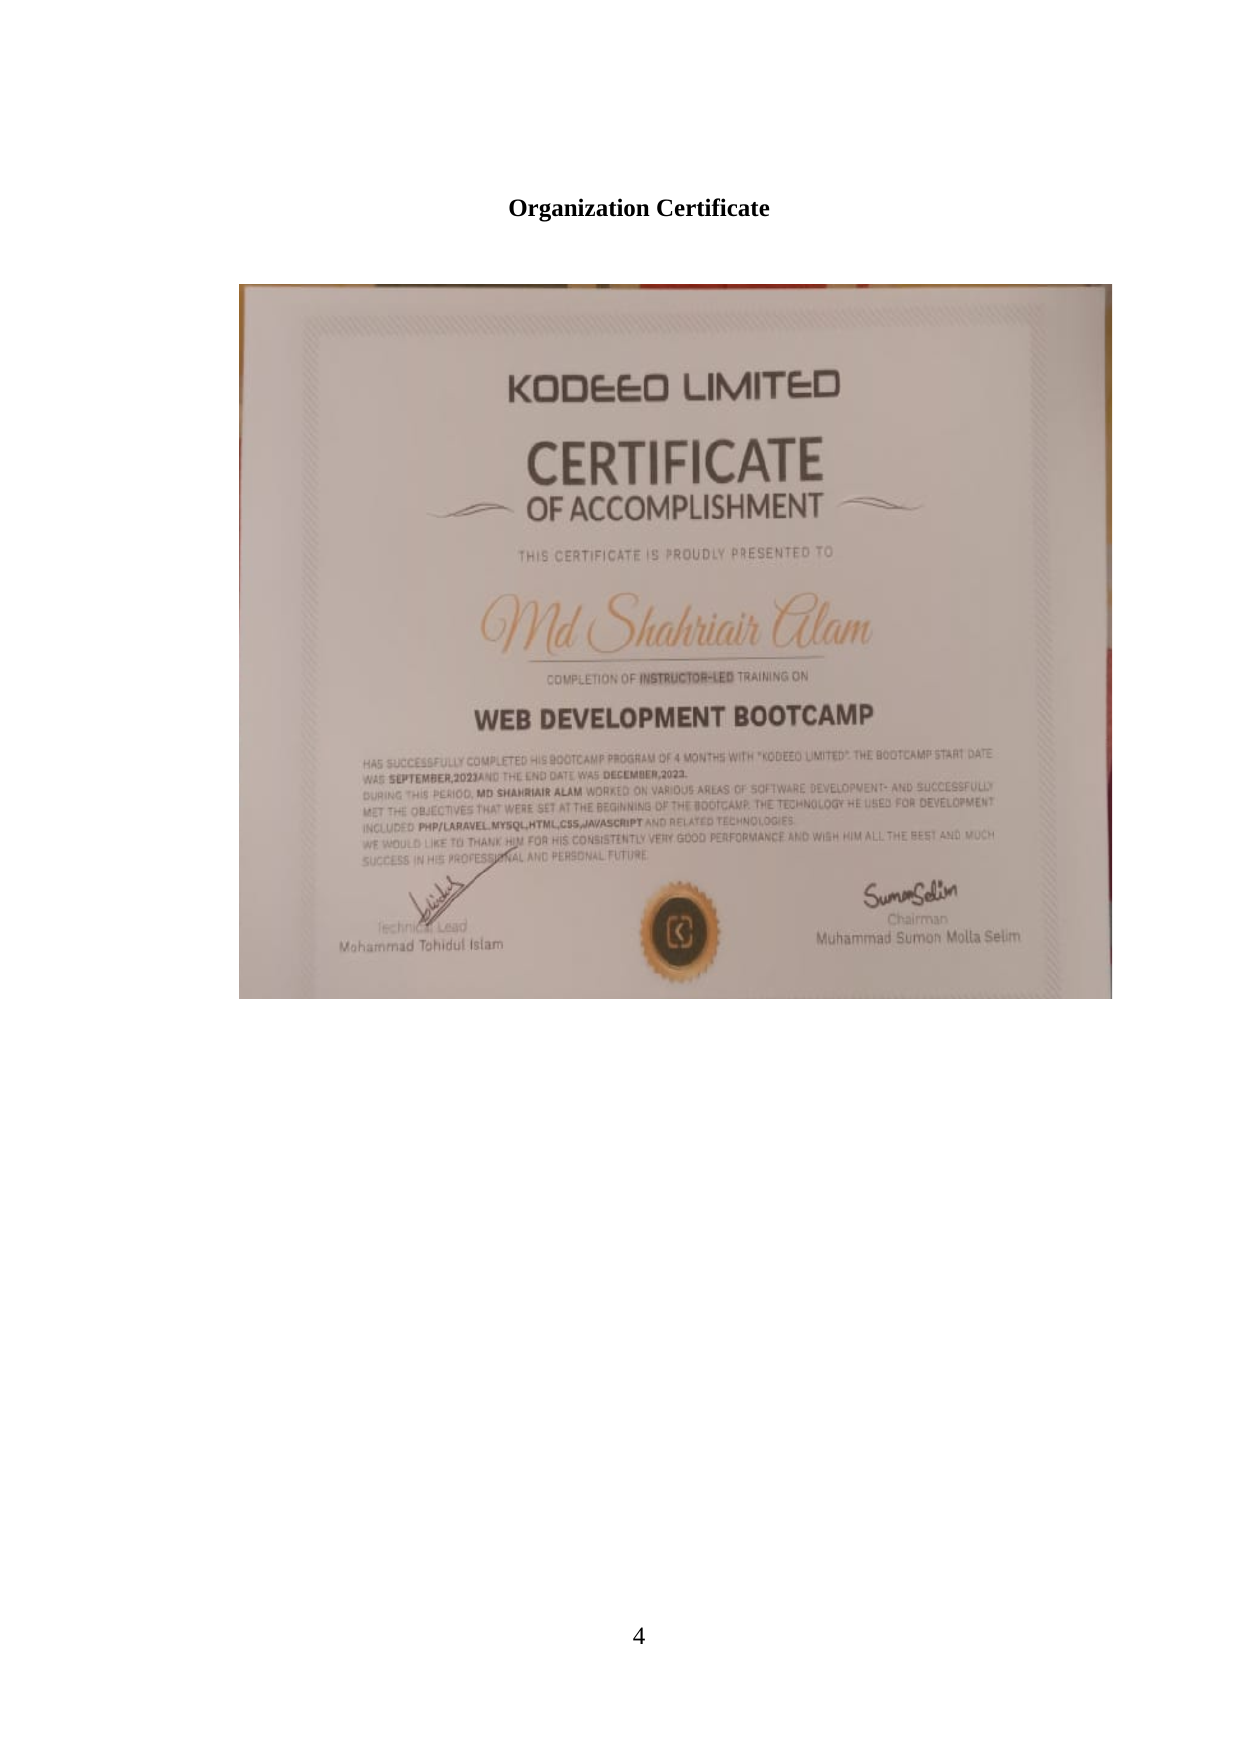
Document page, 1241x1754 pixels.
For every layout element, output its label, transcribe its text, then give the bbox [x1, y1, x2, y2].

picture [239, 284, 1113, 999]
subtitle Organization Certificate [187, 193, 1090, 222]
